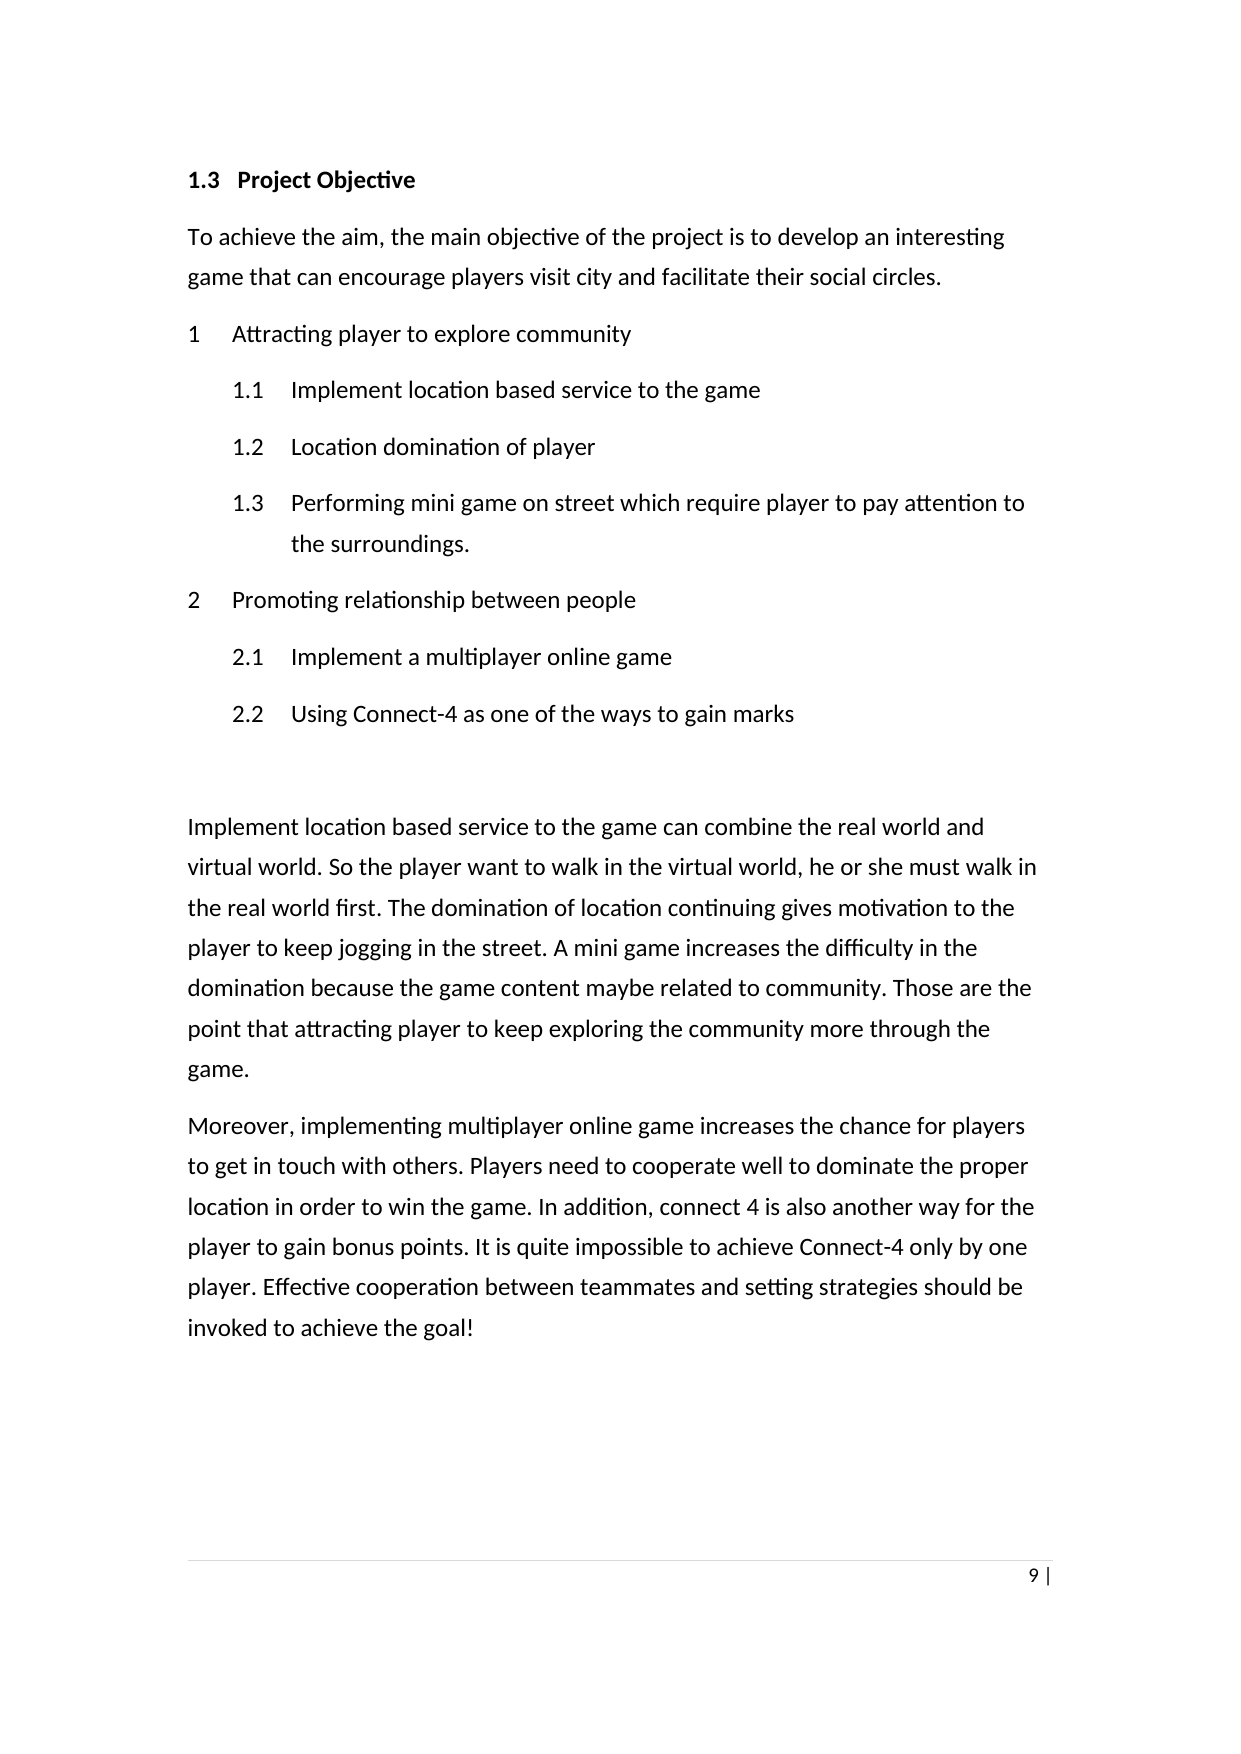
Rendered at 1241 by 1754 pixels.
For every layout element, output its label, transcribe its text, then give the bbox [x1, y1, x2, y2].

list Performing mini game on street which require player to pay attention to the surroundings. [232, 484, 1053, 562]
list Location domination of player [232, 428, 1053, 465]
text Moreover, implementing multiplayer online game increases the chance for players to get in touch with others. Players need to cooperate well to dominate the proper location in order to win the game. In addition, connect 4 is also another way for the player to gain bonus points. It is quite impossible to achieve Connect-4 only by one player. Effective cooperation between teammates and setting strategies should be invoked to achieve the goal! [187, 1106, 1053, 1346]
list Implement location based service to the game [232, 371, 1053, 408]
list Using Connect-4 as one of the ways to gain marks [232, 694, 1053, 732]
list Implement a multiplayer online game [232, 638, 1053, 675]
text Implement location based service to the game can combine the real world and virtual world. So the player want to walk in the virtual world, he or she must walk in the real world first. The domination of location continuing gives motivation to the player to keep jogging in the street. A mini game increases the difficulty in the domination because the game content maybe related to community. Those are the point that attracting player to keep exploring the community more through the game. [187, 807, 1053, 1087]
list Promoting relationship between people [187, 581, 1053, 619]
list Project Objective [187, 161, 1053, 198]
text To achieve the aim, the main objective of the project is to develop an interesting game that can encourage players visit city and facilitate their social circles. [187, 217, 1053, 295]
list Attracting player to explore community [187, 314, 1053, 352]
